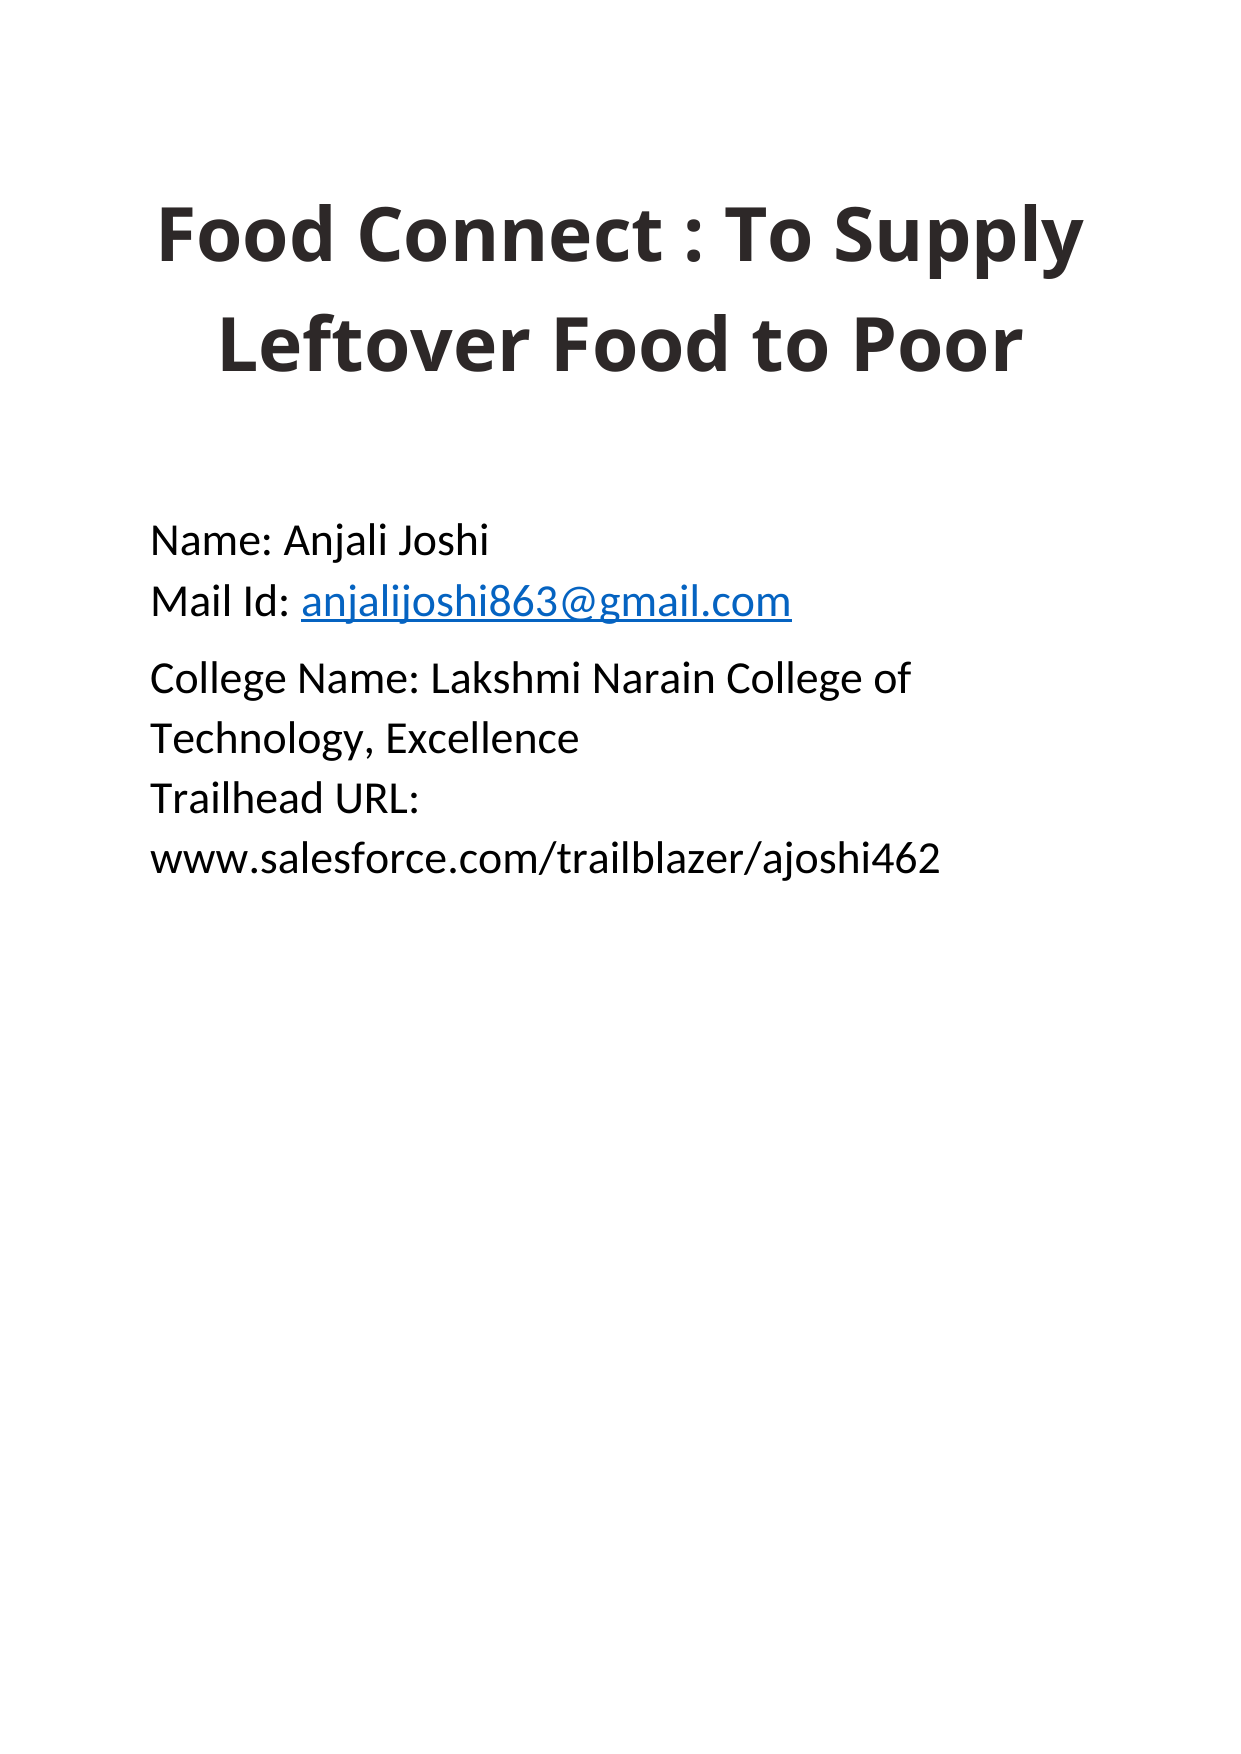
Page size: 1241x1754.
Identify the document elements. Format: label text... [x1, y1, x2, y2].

text Food Connect : To Supply Leftover Food to Poor [150, 181, 1090, 394]
text College Name: Lakshmi Narain College of Technology, Excellence Trailhead URL: www.salesforce.com/trailblazer/ajoshi462 [150, 648, 1090, 916]
text Name: Anjali Joshi Mail Id: anjalijoshi863@gmail.com [150, 511, 1090, 627]
